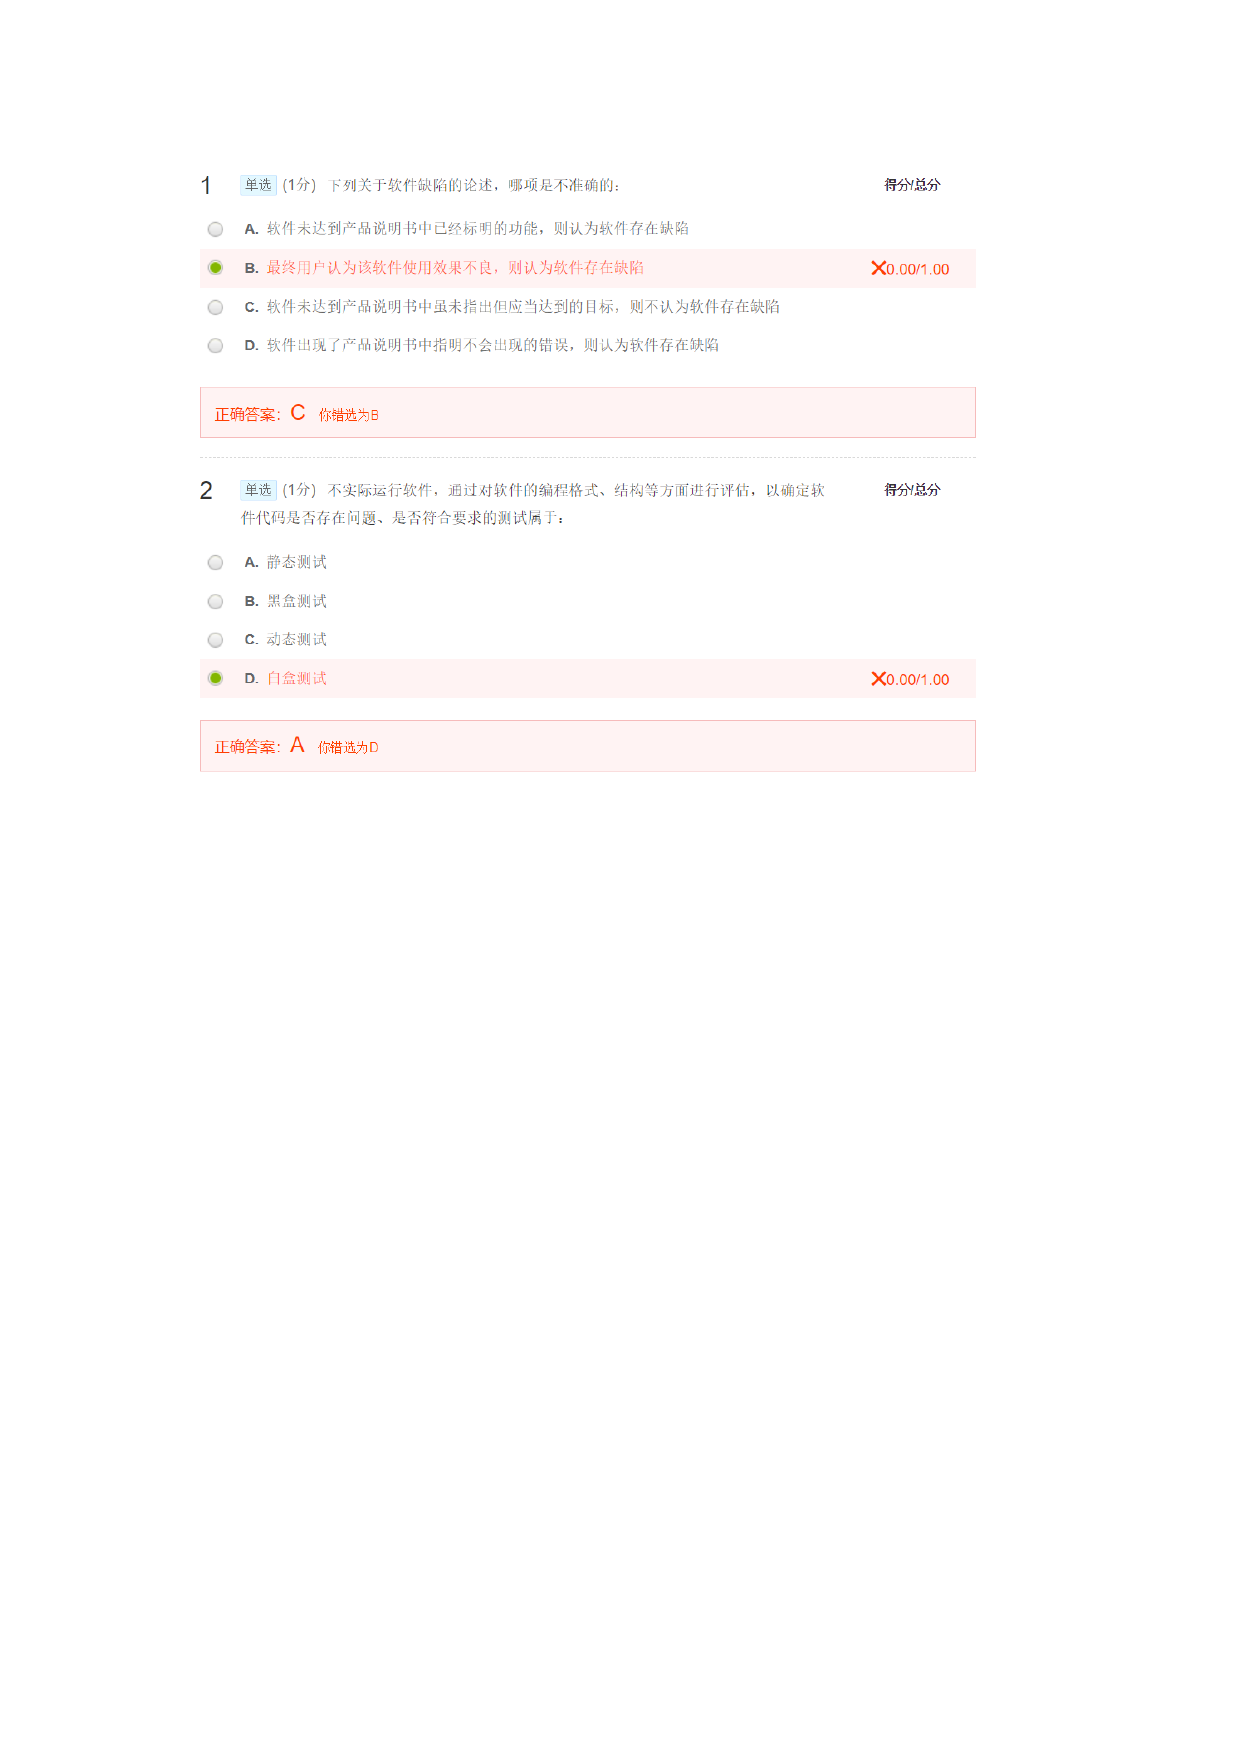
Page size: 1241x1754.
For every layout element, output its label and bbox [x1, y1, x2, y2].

picture [187, 162, 1053, 786]
